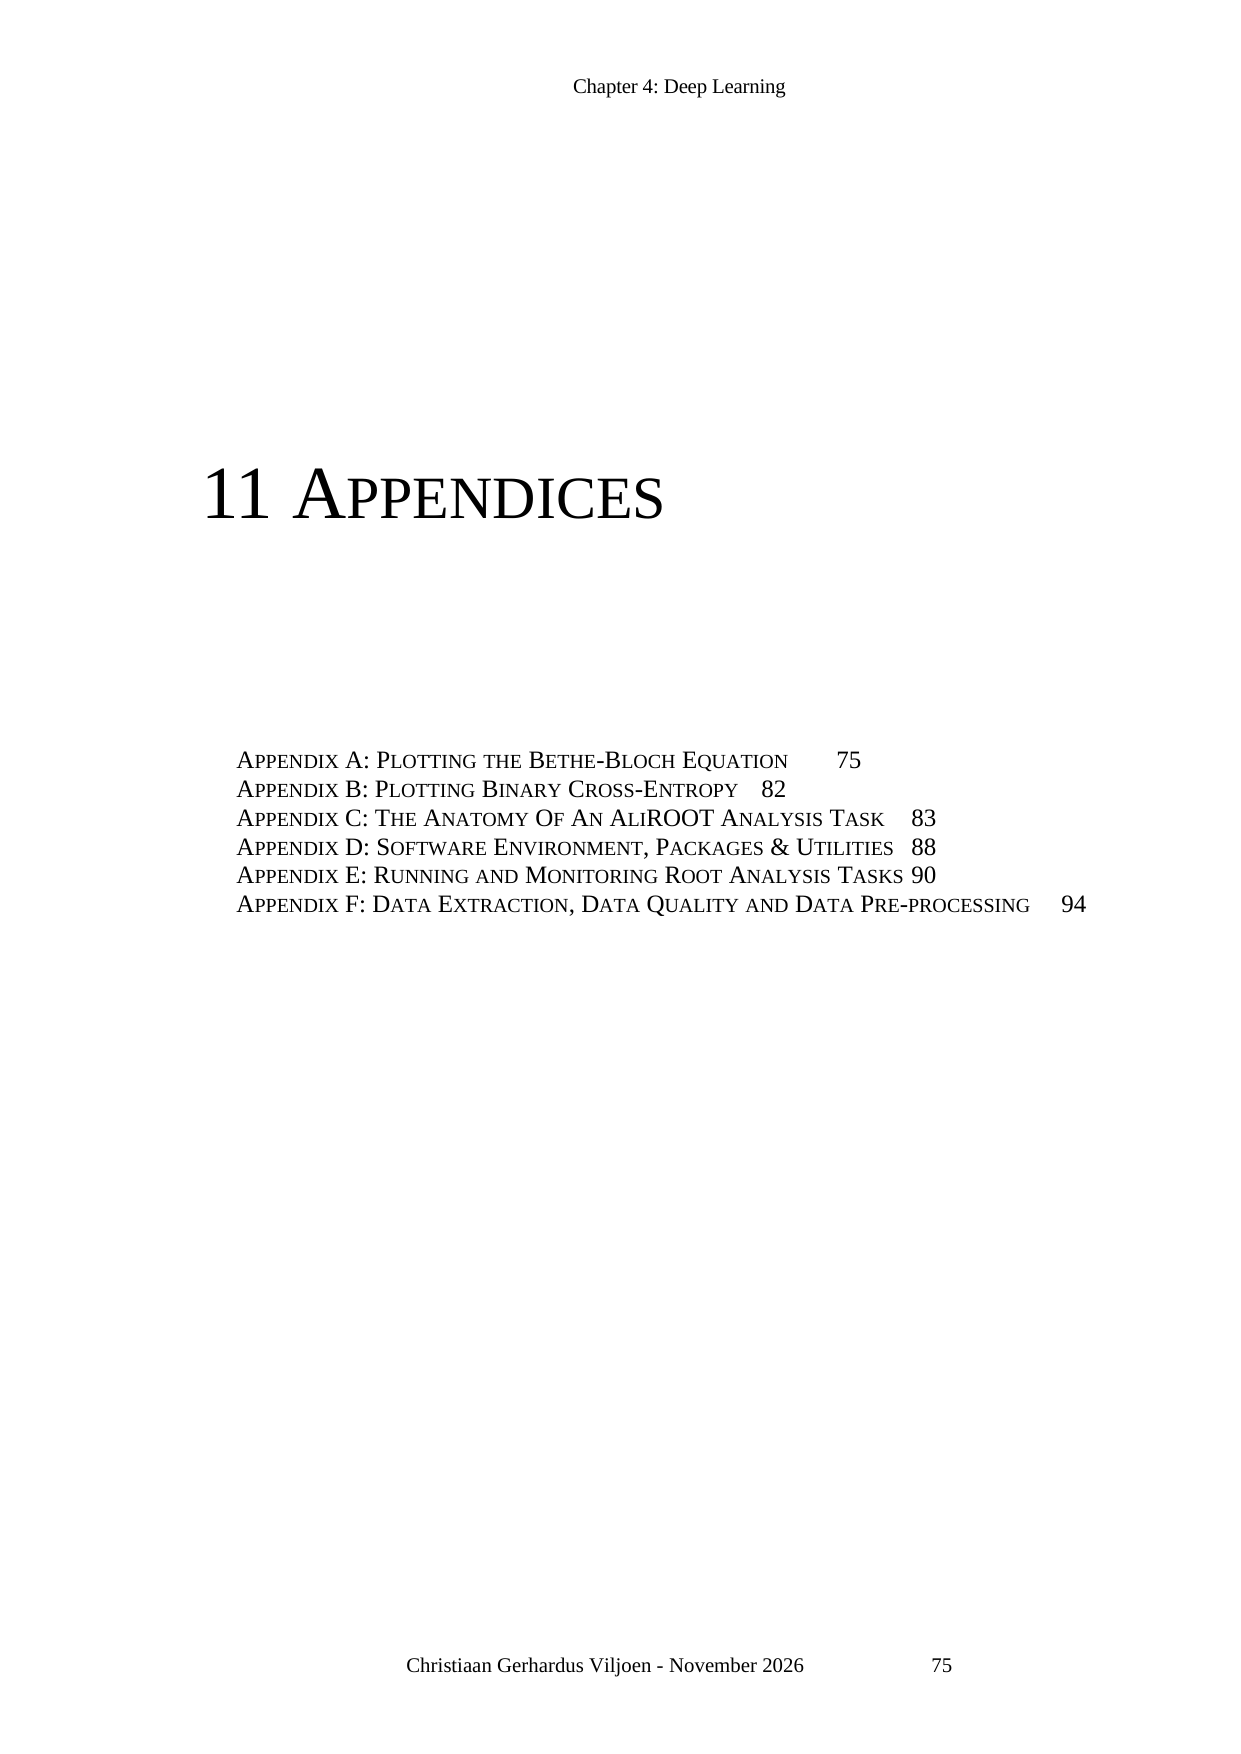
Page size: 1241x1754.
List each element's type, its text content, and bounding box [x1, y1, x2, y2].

text Appendix B: Plotting Binary Cross-Entropy 82 [236, 774, 1122, 803]
text Appendix C: The Anatomy Of An AliROOT Analysis Task 83 [236, 803, 1122, 832]
text Appendix F: Data Extraction, Data Quality and Data Pre-processing 94 [236, 889, 1122, 918]
text Appendix A: Plotting the Bethe-Bloch Equation 75 [236, 745, 1122, 774]
text Appendix D: Software Environment, Packages & Utilities 88 [236, 832, 1122, 860]
subtitle Appendices [201, 448, 1122, 534]
text Appendix E: Running and Monitoring Root Analysis Tasks 90 [236, 860, 1122, 889]
